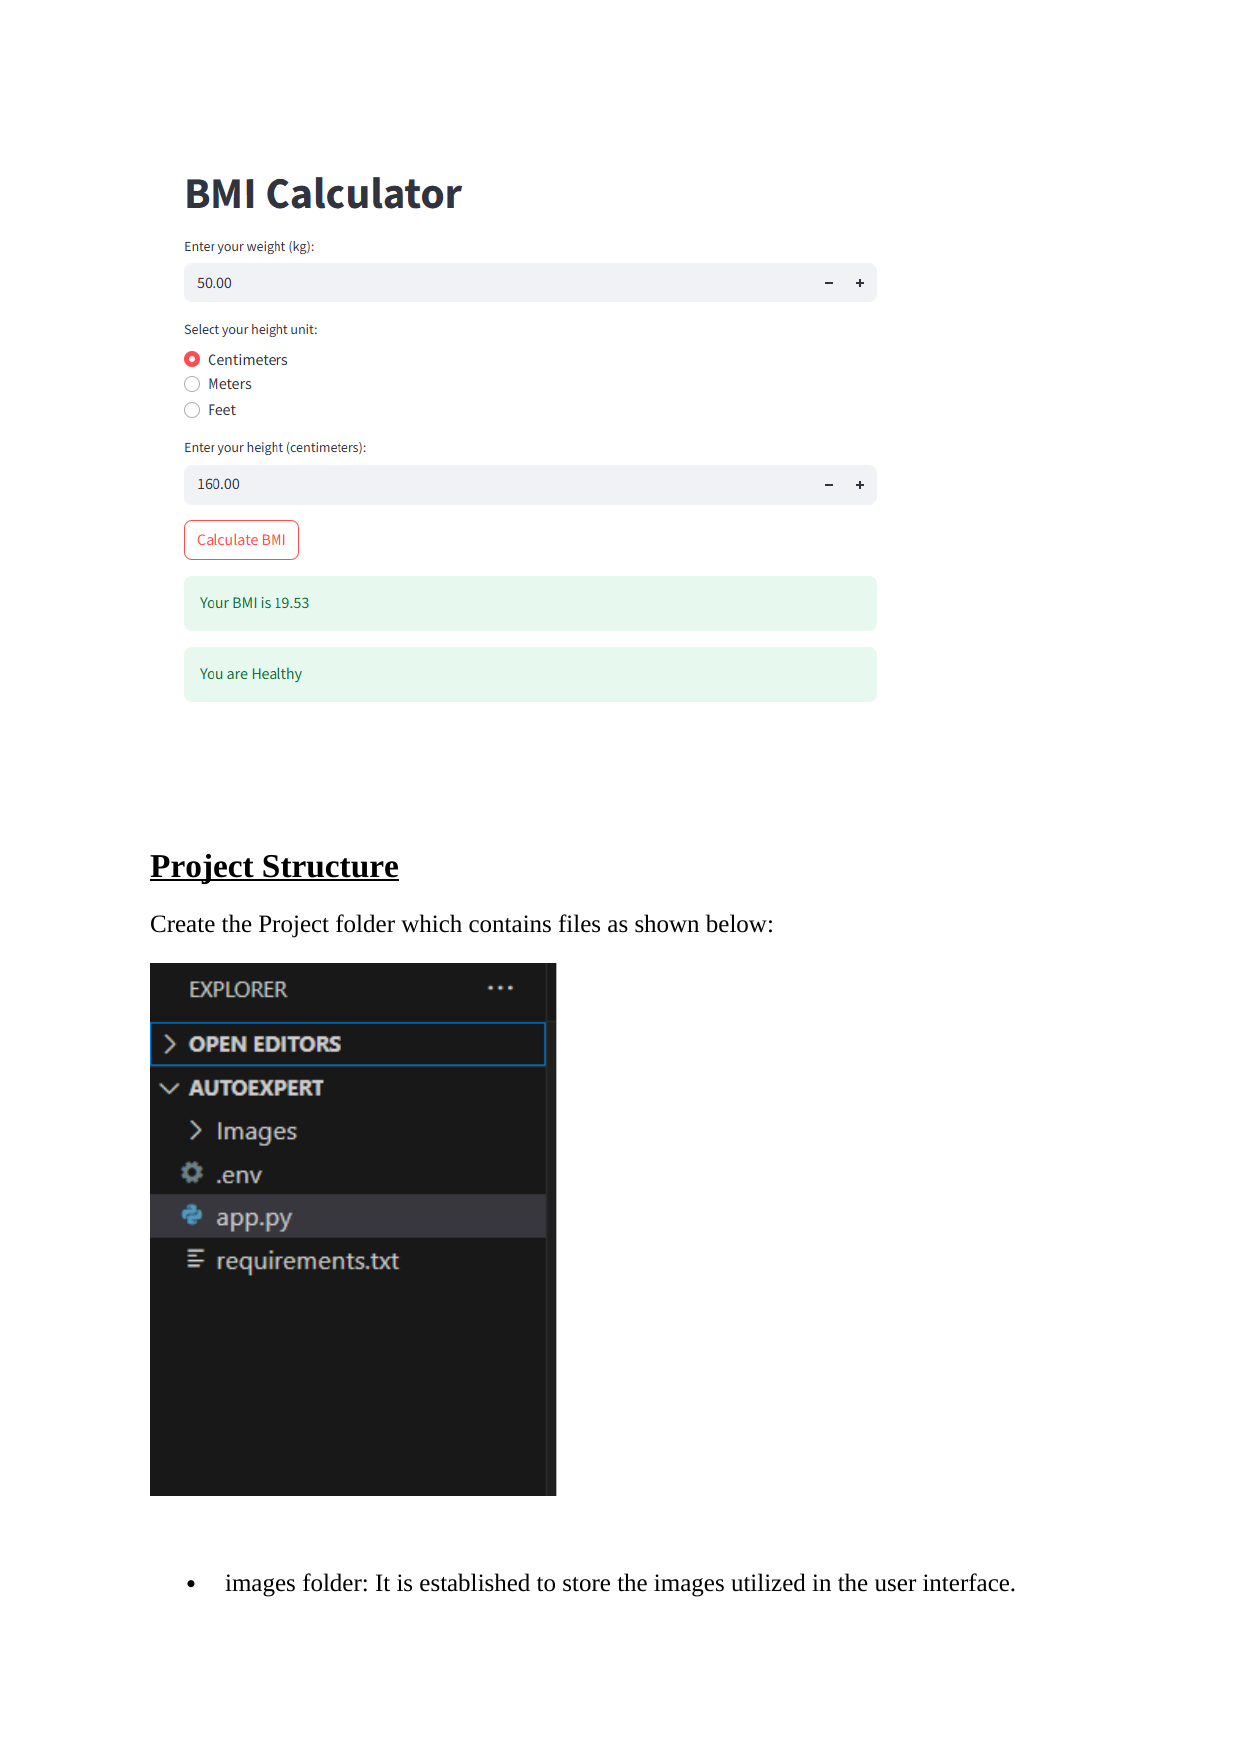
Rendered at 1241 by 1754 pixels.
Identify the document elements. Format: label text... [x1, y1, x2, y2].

subtitle Project Structure [150, 841, 1090, 884]
picture [150, 963, 557, 1496]
list images folder: It is established to store the images utilized in the user interface. [187, 1568, 1090, 1597]
text Create the Project folder which contains files as shown below: [150, 909, 1090, 938]
picture [150, 150, 907, 732]
